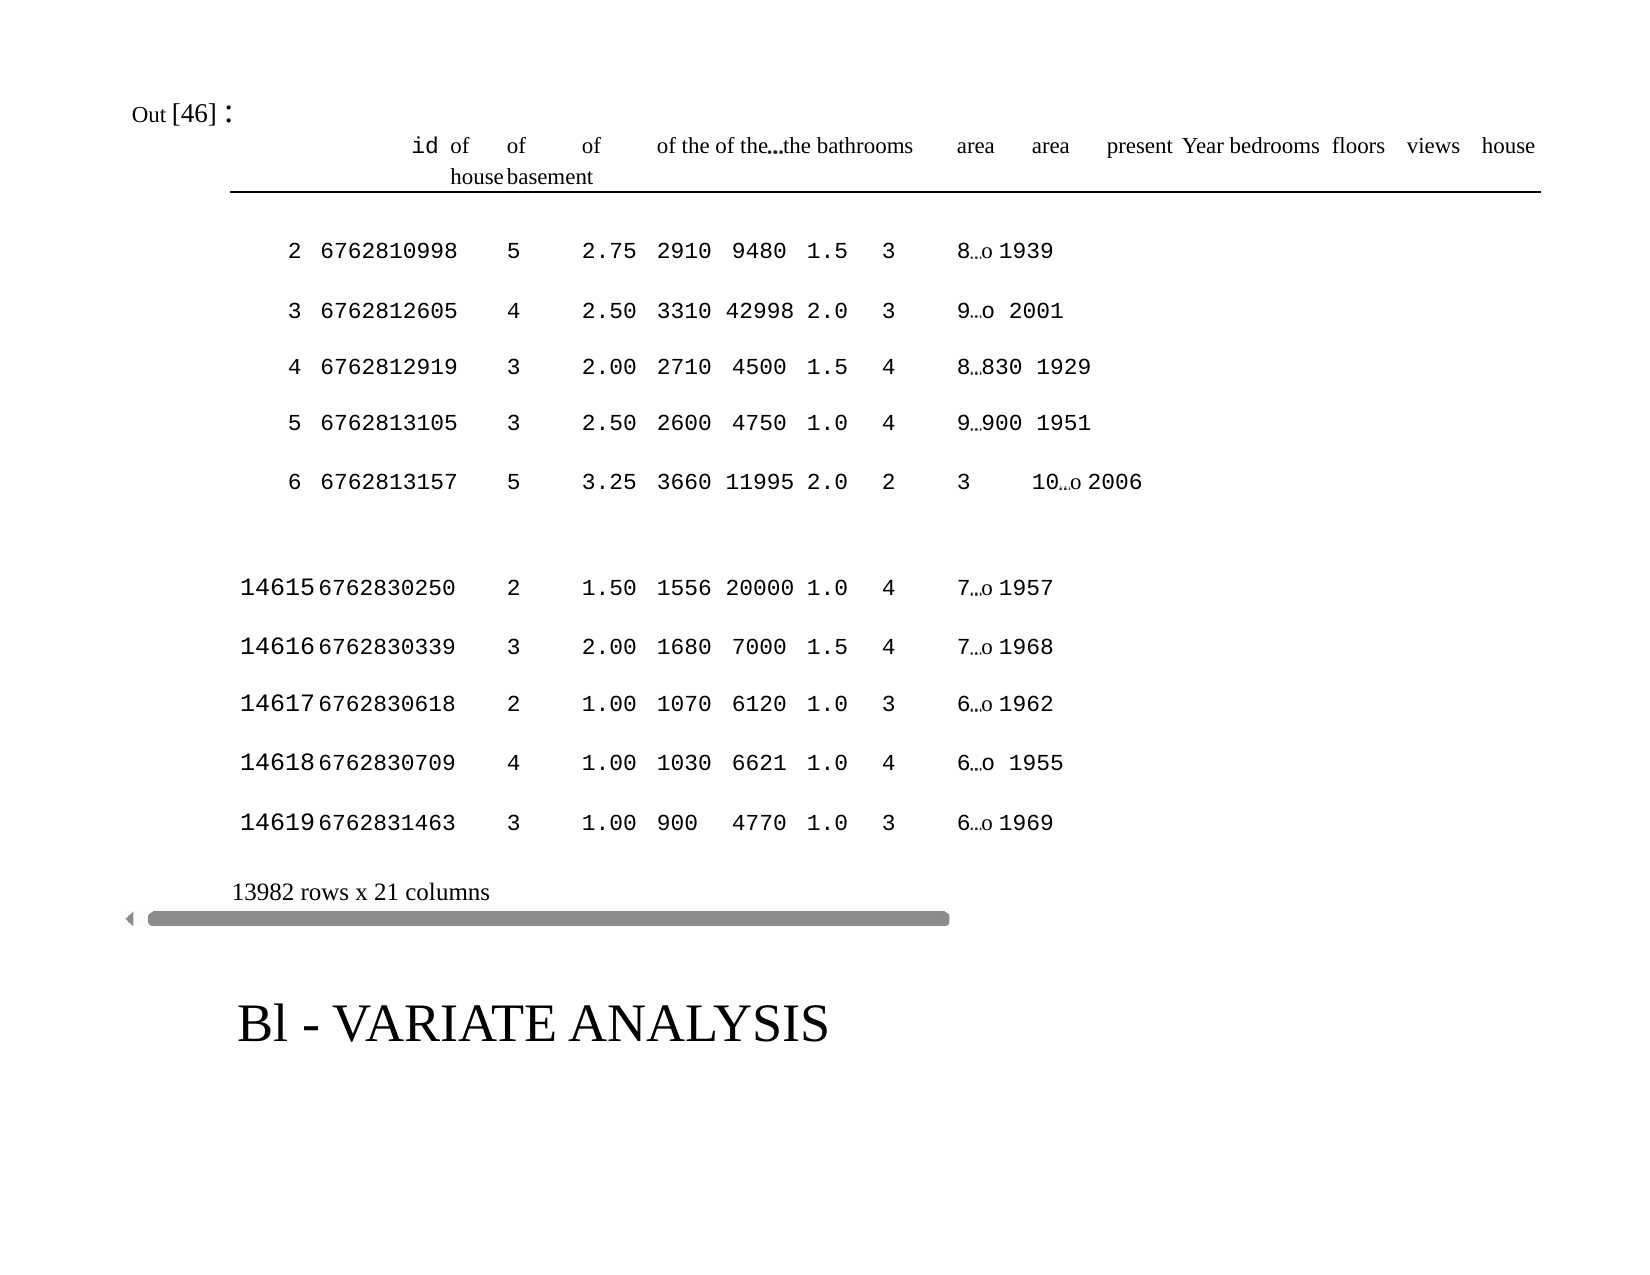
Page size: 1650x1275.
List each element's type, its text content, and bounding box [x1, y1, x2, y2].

list 6762830250 2 1.50 1556 20000 1.0 4 7o 1957 [240, 574, 1541, 603]
list 6762812919 3 2.00 2710 4500 1.5 4 8830 1929 [288, 355, 1541, 381]
picture [970, 708, 982, 712]
list 6762830339 3 2.00 1680 7000 1.5 4 7o 1968 [240, 633, 1541, 662]
text 13982 rows x 21 columns [232, 877, 1541, 906]
list 6762813105 3 2.50 2600 4750 1.0 4 9900 1951 [288, 412, 1541, 438]
picture [970, 371, 982, 375]
list 6762831463 3 1.00 900 4770 1.0 3 6o 1969 [240, 809, 1541, 838]
list 6762810998 5 2.75 2910 9480 1.5 3 8o 1939 [288, 237, 1541, 266]
picture [1059, 486, 1070, 490]
list 6762813157 5 3.25 3660 11995 2.0 2 3 10o 2006 [288, 468, 1541, 496]
picture [767, 150, 783, 154]
list 6762830709 4 1.00 1030 6621 1.0 4 6o 1955 [240, 750, 1541, 778]
text id of of of of the of thethe bathrooms area area present Year bedrooms floors views house house basement [411, 132, 1541, 189]
list 6762812605 4 2.50 3310 42998 2.0 3 9o 2001 [288, 299, 1541, 325]
picture [970, 592, 982, 596]
picture [125, 911, 950, 926]
list 6762830618 2 1.00 1070 6120 1.0 3 6o 1962 [240, 690, 1541, 719]
text Bl - VARIATE ANALYSIS [237, 996, 1541, 1052]
